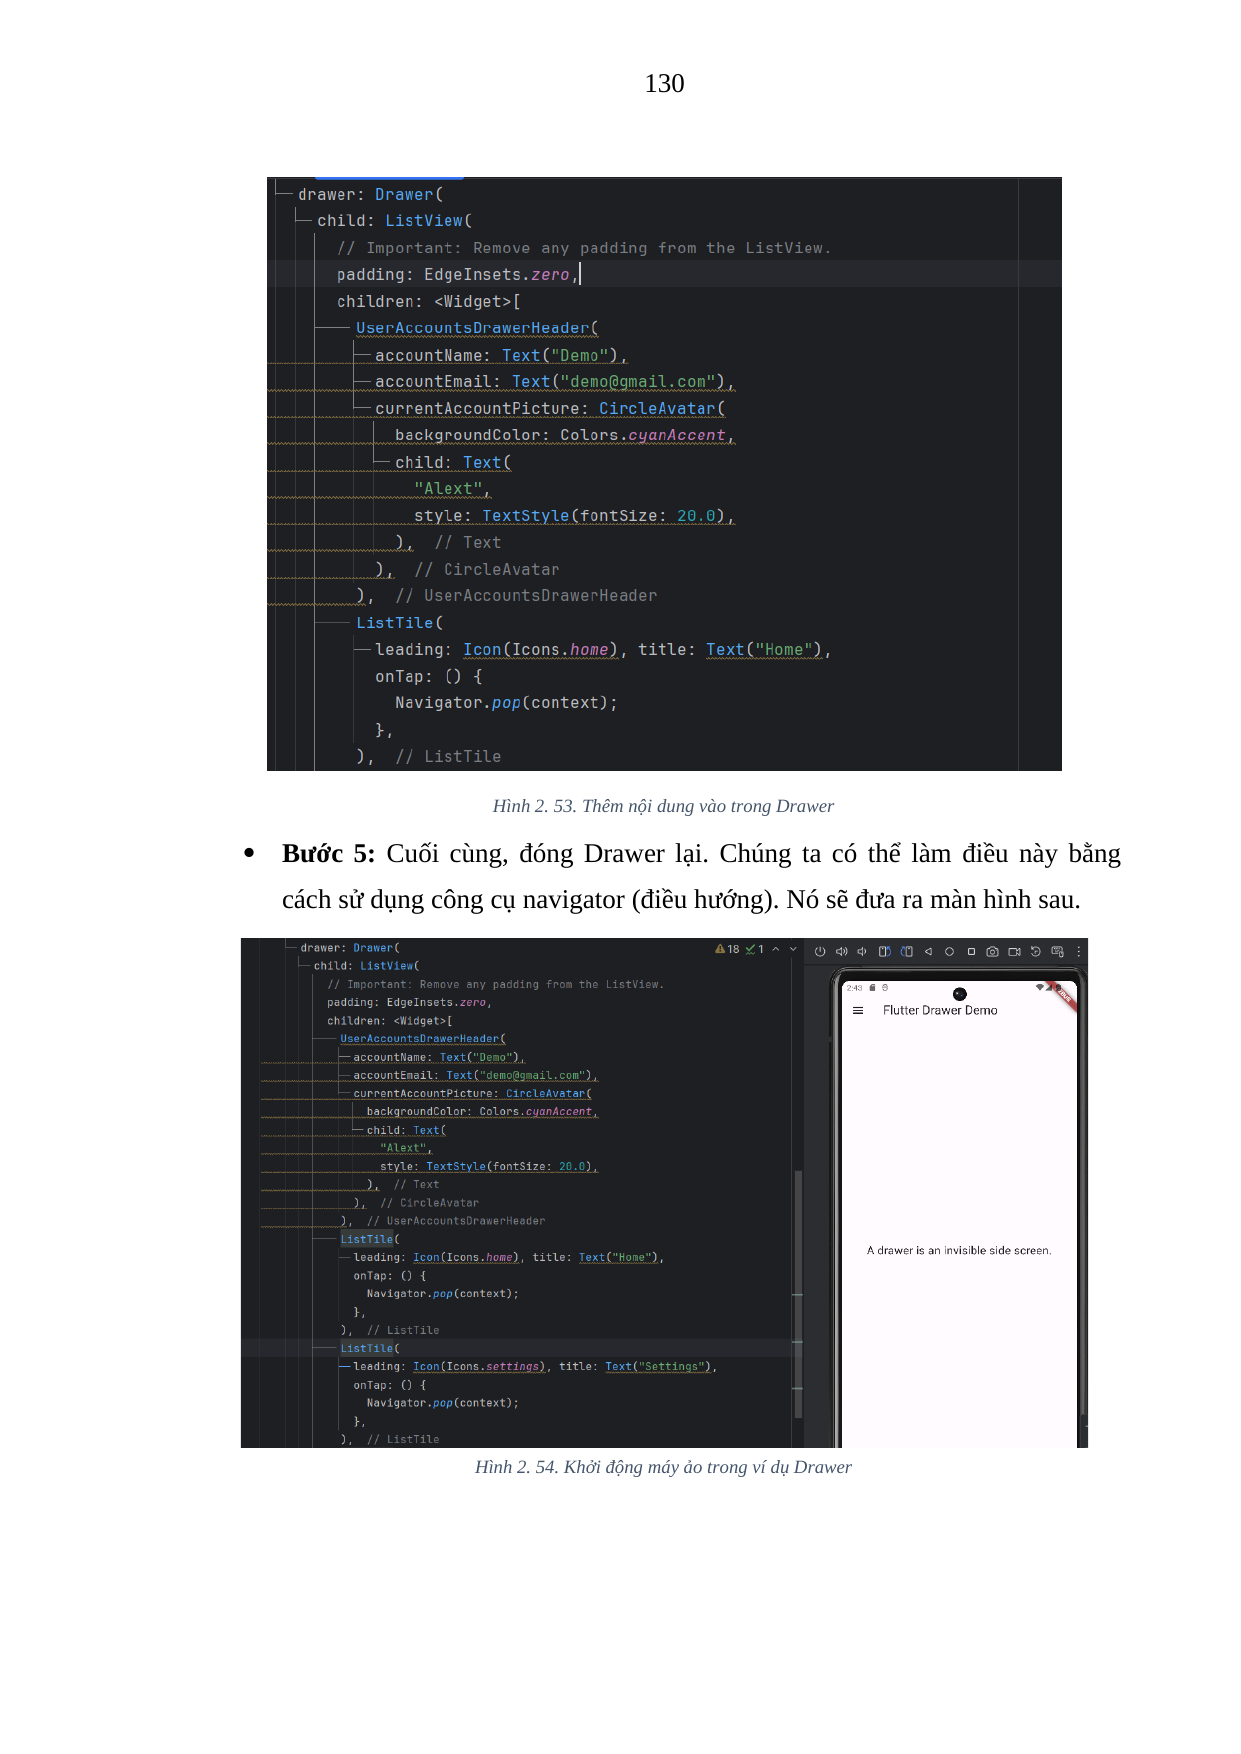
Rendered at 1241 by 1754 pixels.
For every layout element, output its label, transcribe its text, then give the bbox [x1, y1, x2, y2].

list Bước 5: Cuối cùng, đóng Drawer lại. Chúng ta có thể làm điều này bằng cách sử dụng công cụ navigator (điều hướng). Nó sẽ đưa ra màn hình sau. [244, 837, 1122, 915]
text Hình 2. 54. Khởi động máy ảo trong ví dụ Drawer [207, 1456, 1122, 1478]
picture [267, 177, 1062, 771]
text Hình 2. 53. Thêm nội dung vào trong Drawer [207, 794, 1122, 816]
picture [240, 938, 1089, 1448]
